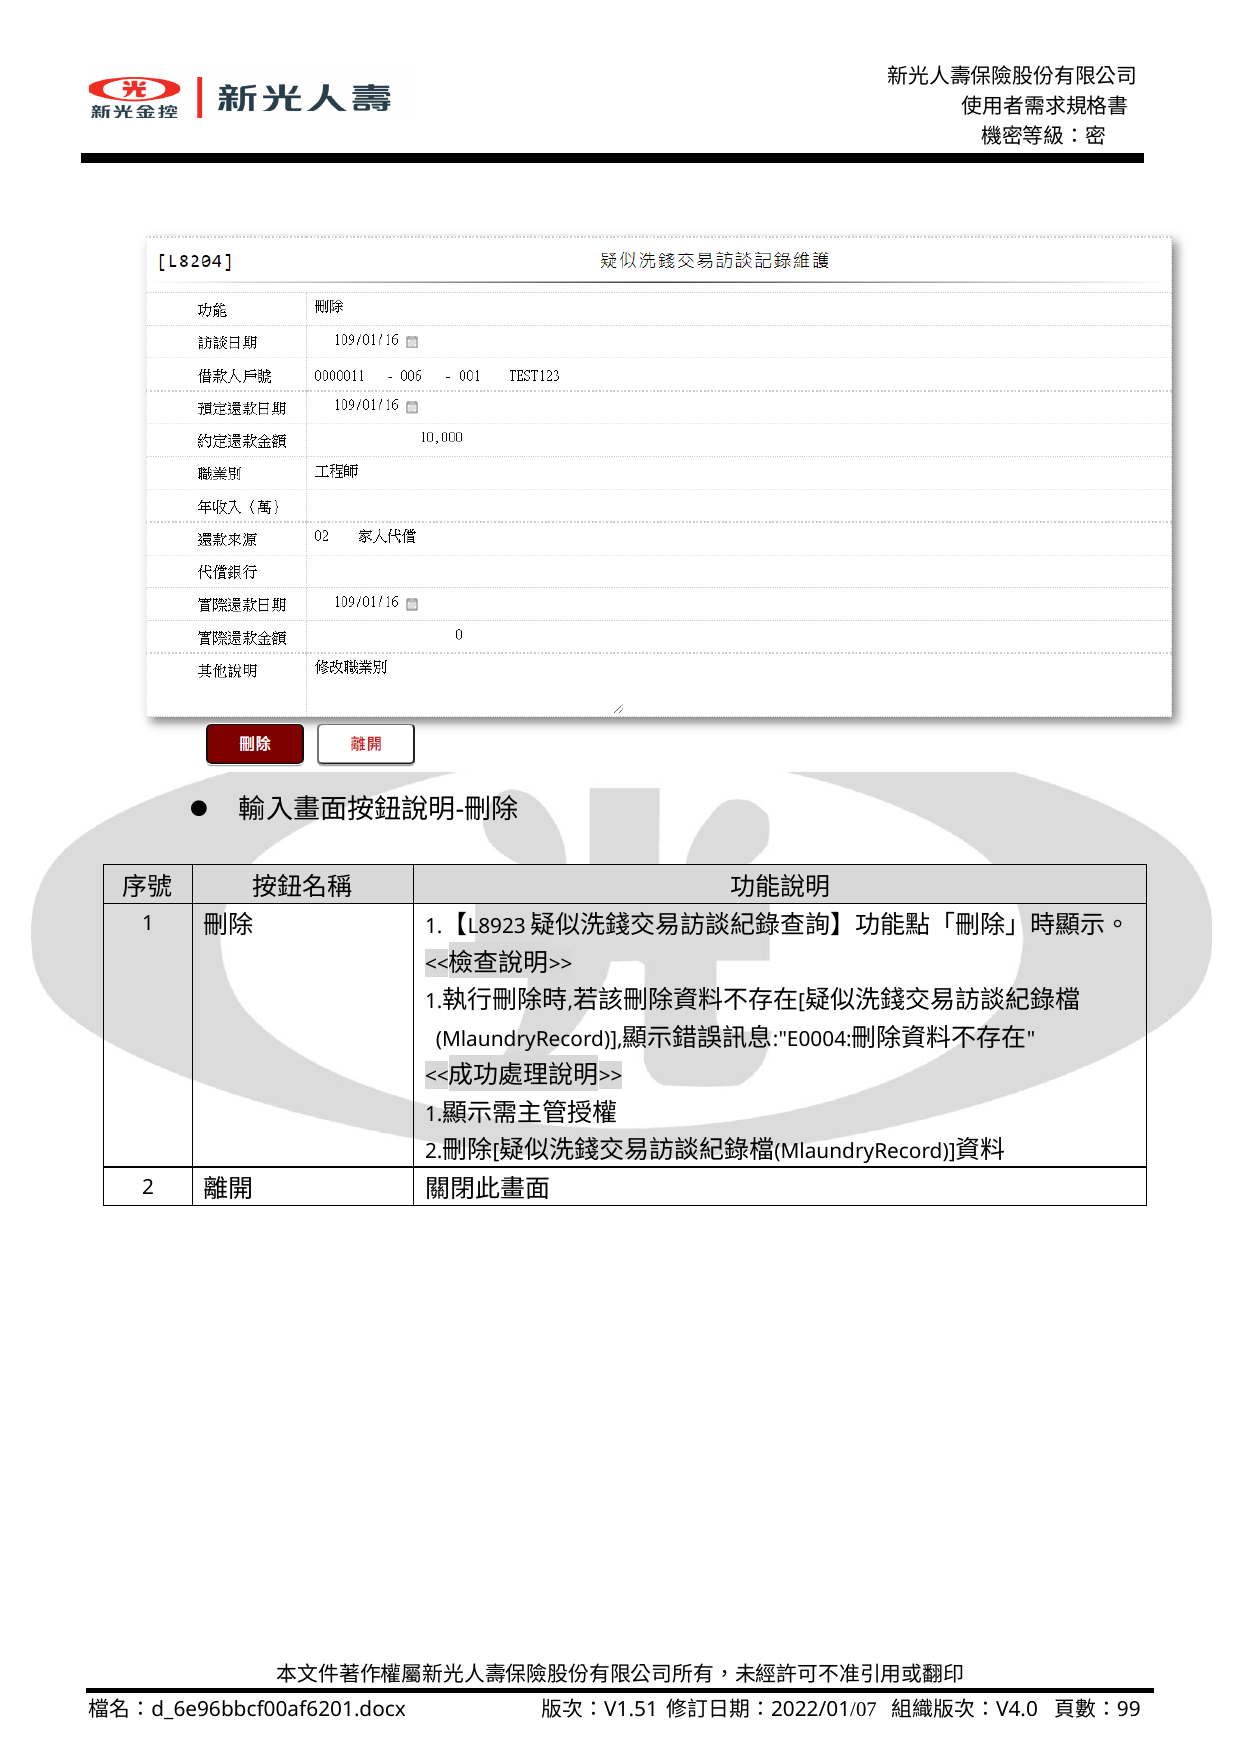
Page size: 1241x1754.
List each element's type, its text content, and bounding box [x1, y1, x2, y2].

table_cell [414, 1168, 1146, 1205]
picture [25, 225, 1215, 1166]
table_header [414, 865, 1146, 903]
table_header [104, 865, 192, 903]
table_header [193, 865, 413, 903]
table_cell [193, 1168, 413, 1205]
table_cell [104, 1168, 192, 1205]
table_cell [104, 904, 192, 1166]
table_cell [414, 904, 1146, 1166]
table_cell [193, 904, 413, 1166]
list 輸入畫面按鈕說明-刪除 [189, 787, 1152, 827]
picture [88, 61, 414, 118]
